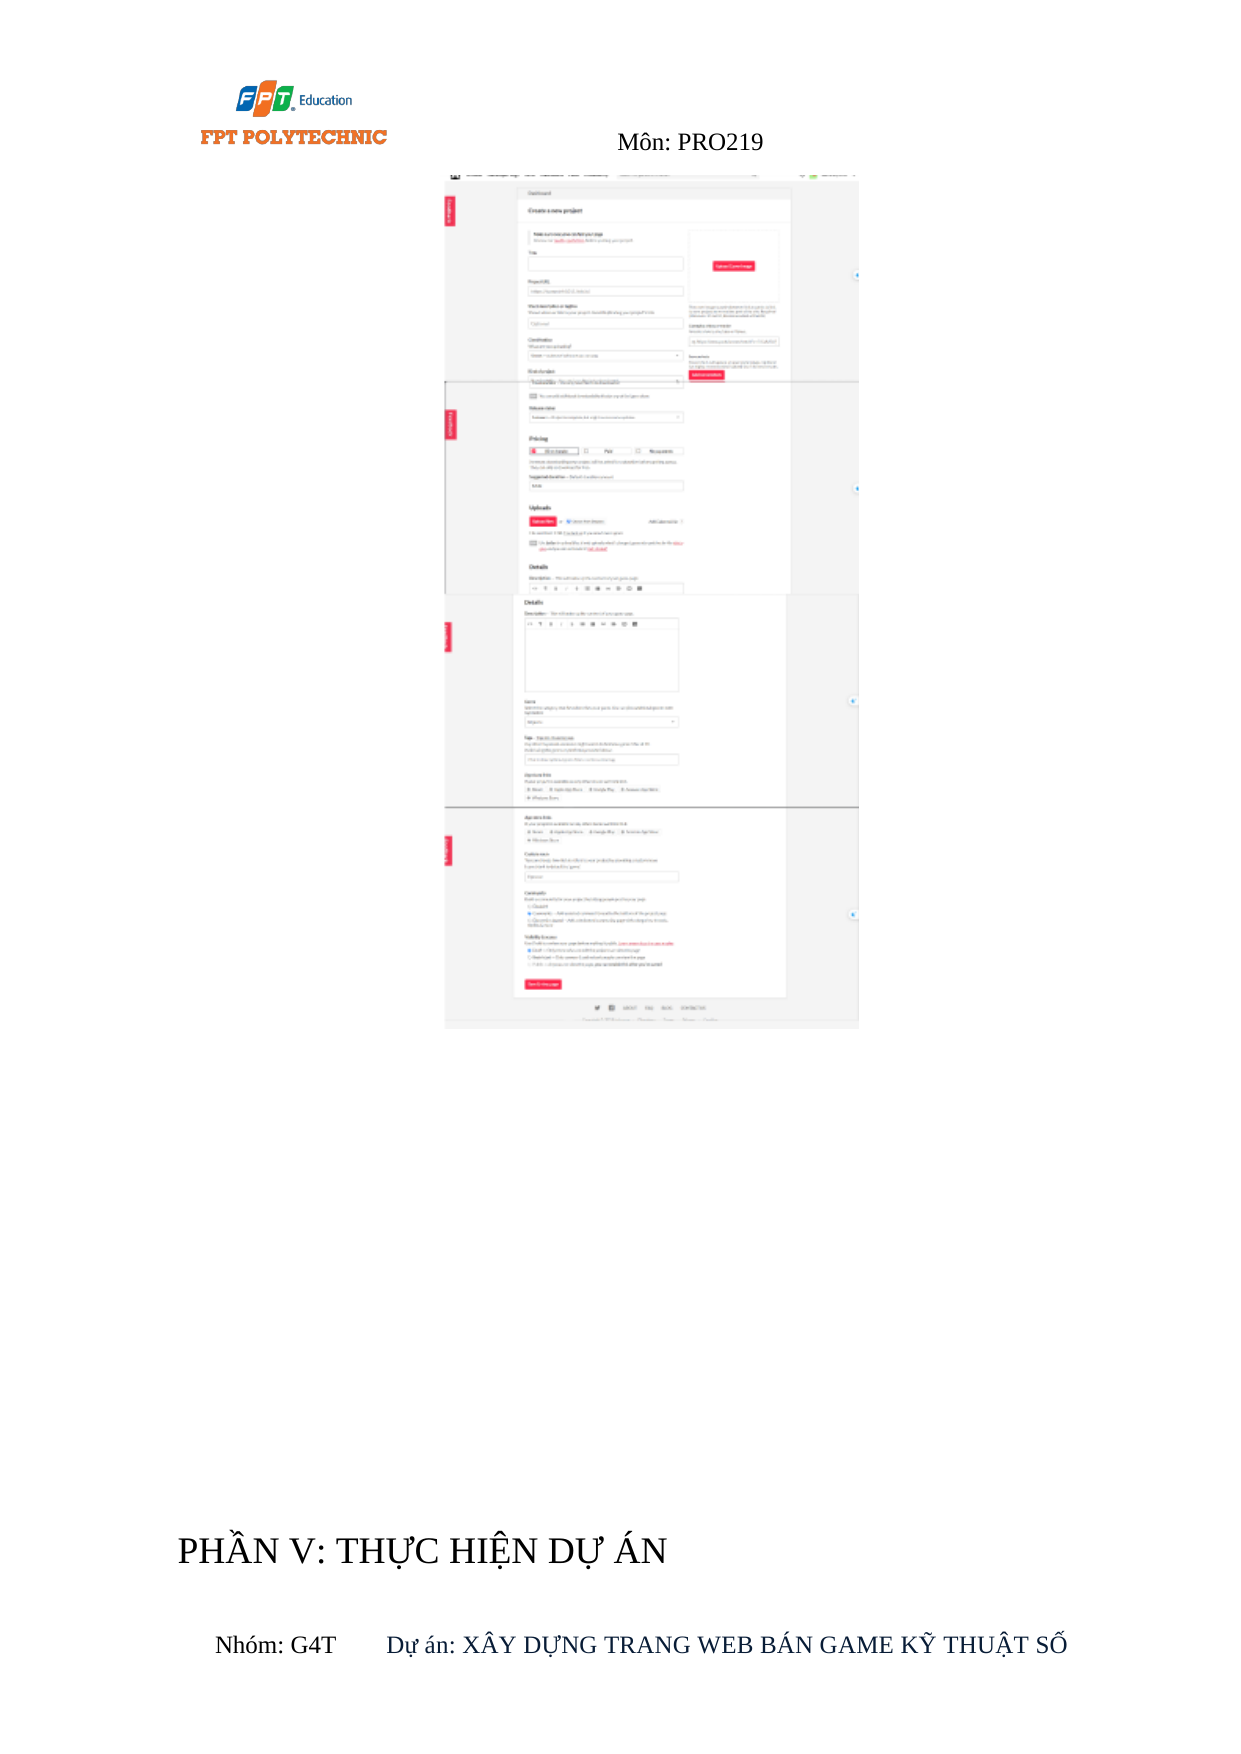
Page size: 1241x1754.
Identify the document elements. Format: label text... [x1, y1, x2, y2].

picture [440, 175, 859, 1029]
picture [194, 75, 393, 150]
text PHẦN V: THỰC HIỆN DỰ ÁN [177, 1528, 1122, 1571]
